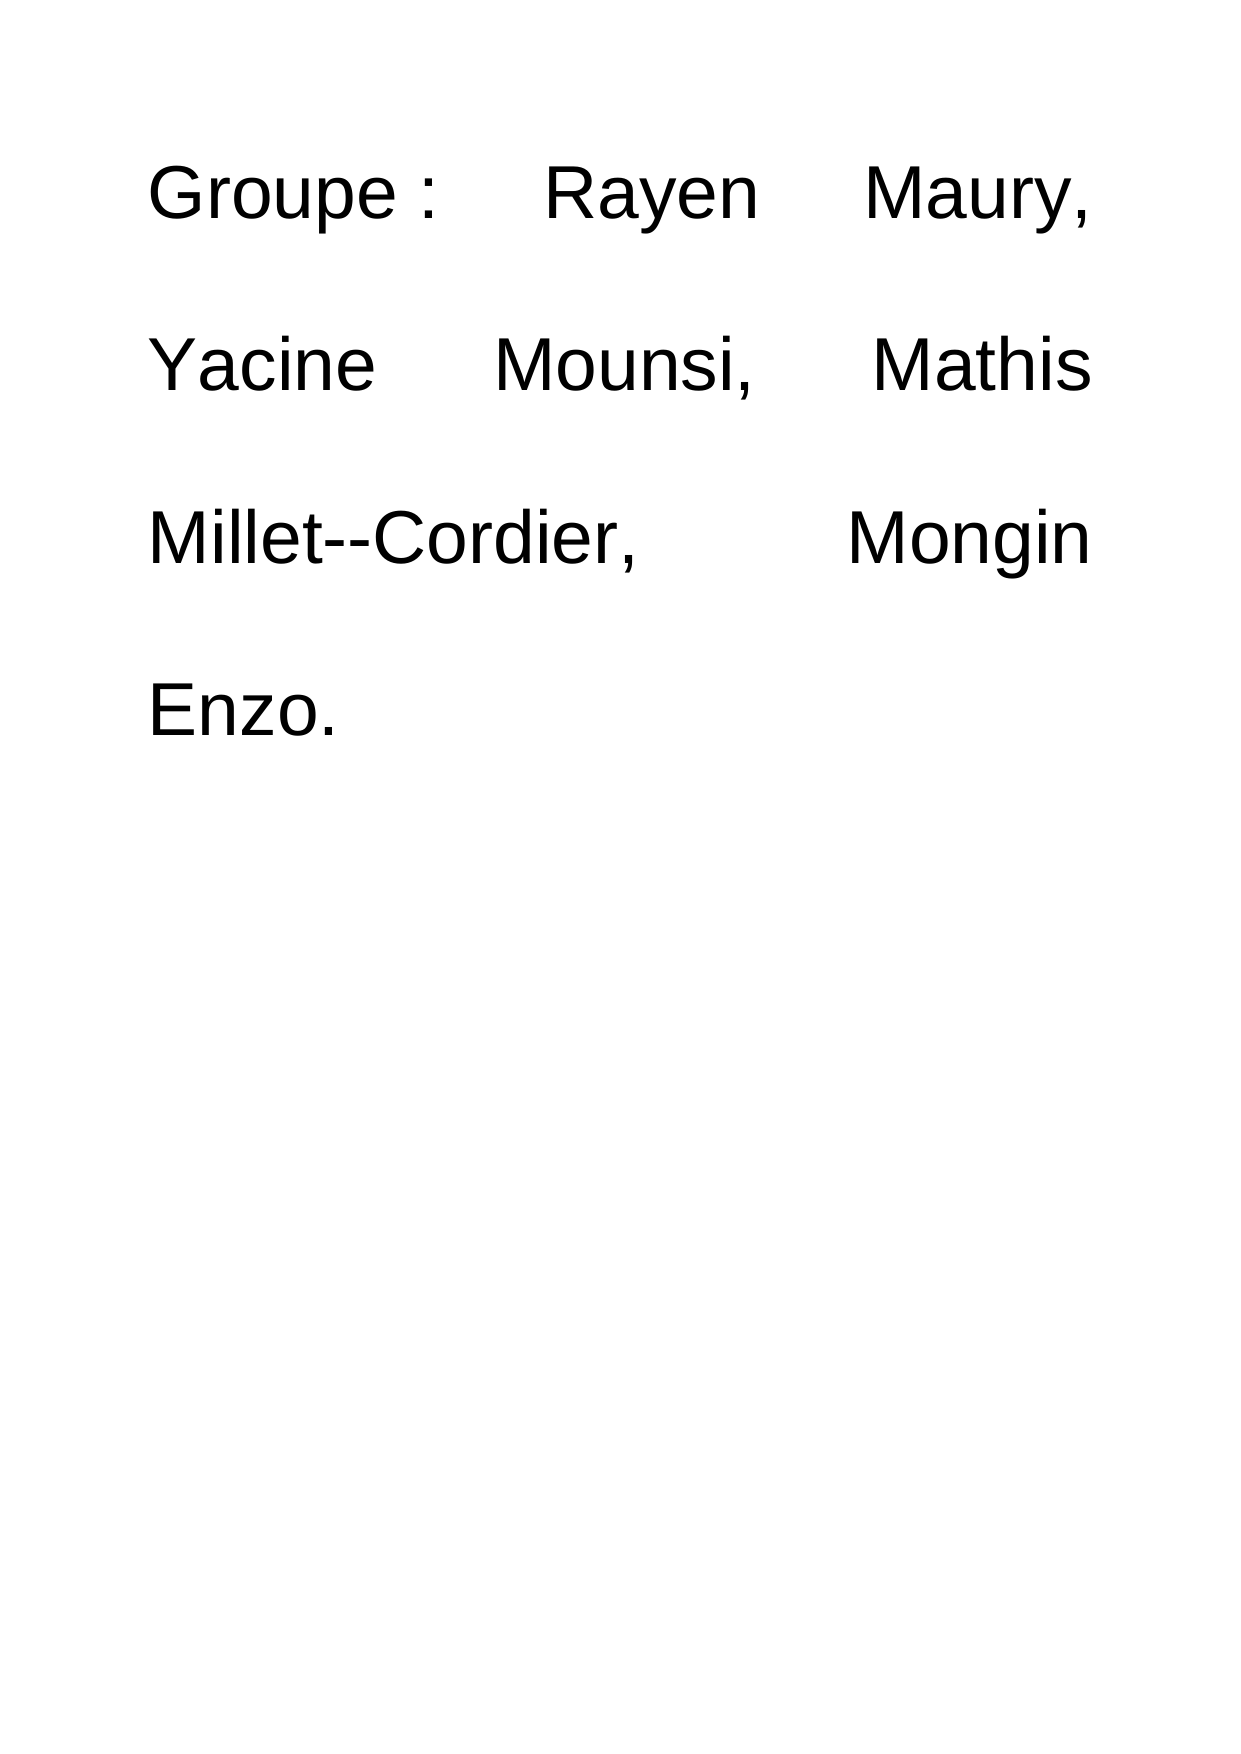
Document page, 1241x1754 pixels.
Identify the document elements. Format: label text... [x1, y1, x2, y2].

text Groupe : Rayen Maury, Yacine Mounsi, Mathis Millet--Cordier, Mongin Enzo. [148, 148, 1093, 751]
